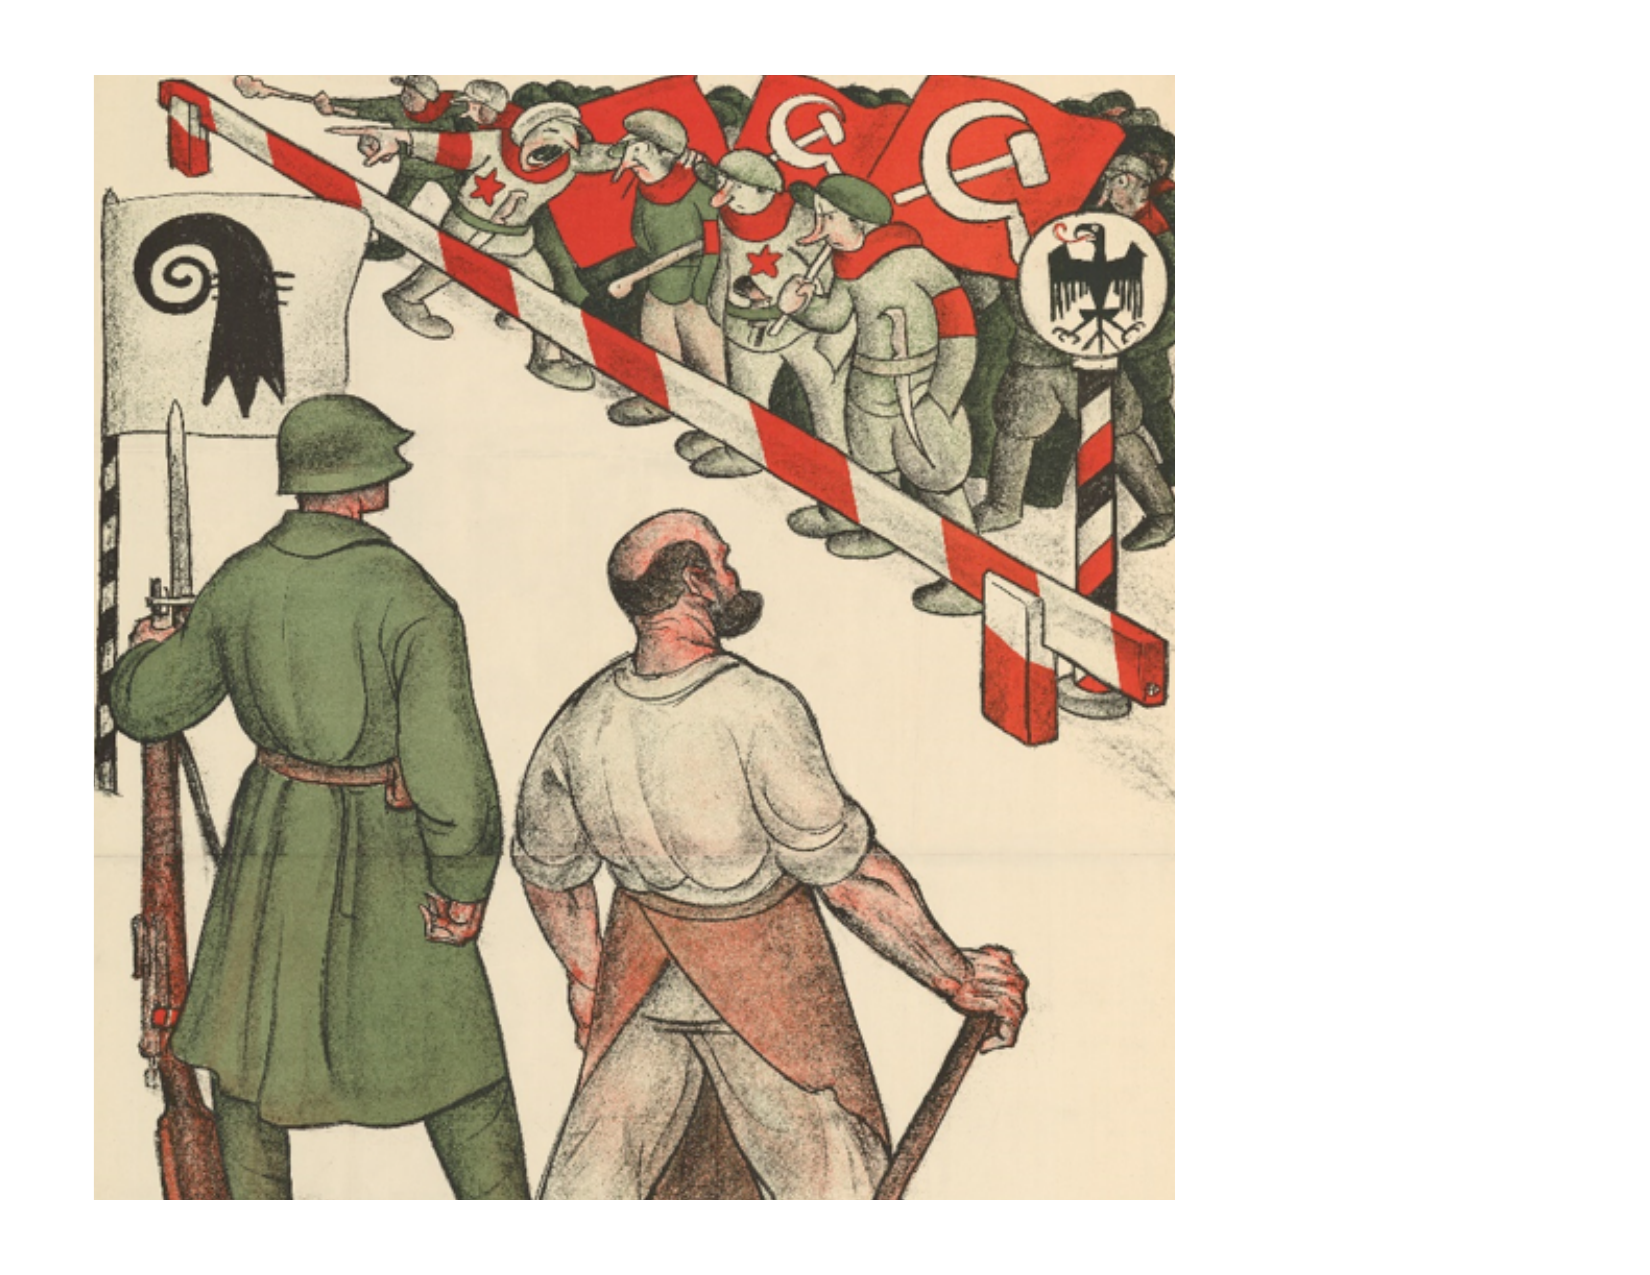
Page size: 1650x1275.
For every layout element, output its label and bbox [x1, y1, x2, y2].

picture [93, 75, 1175, 1200]
